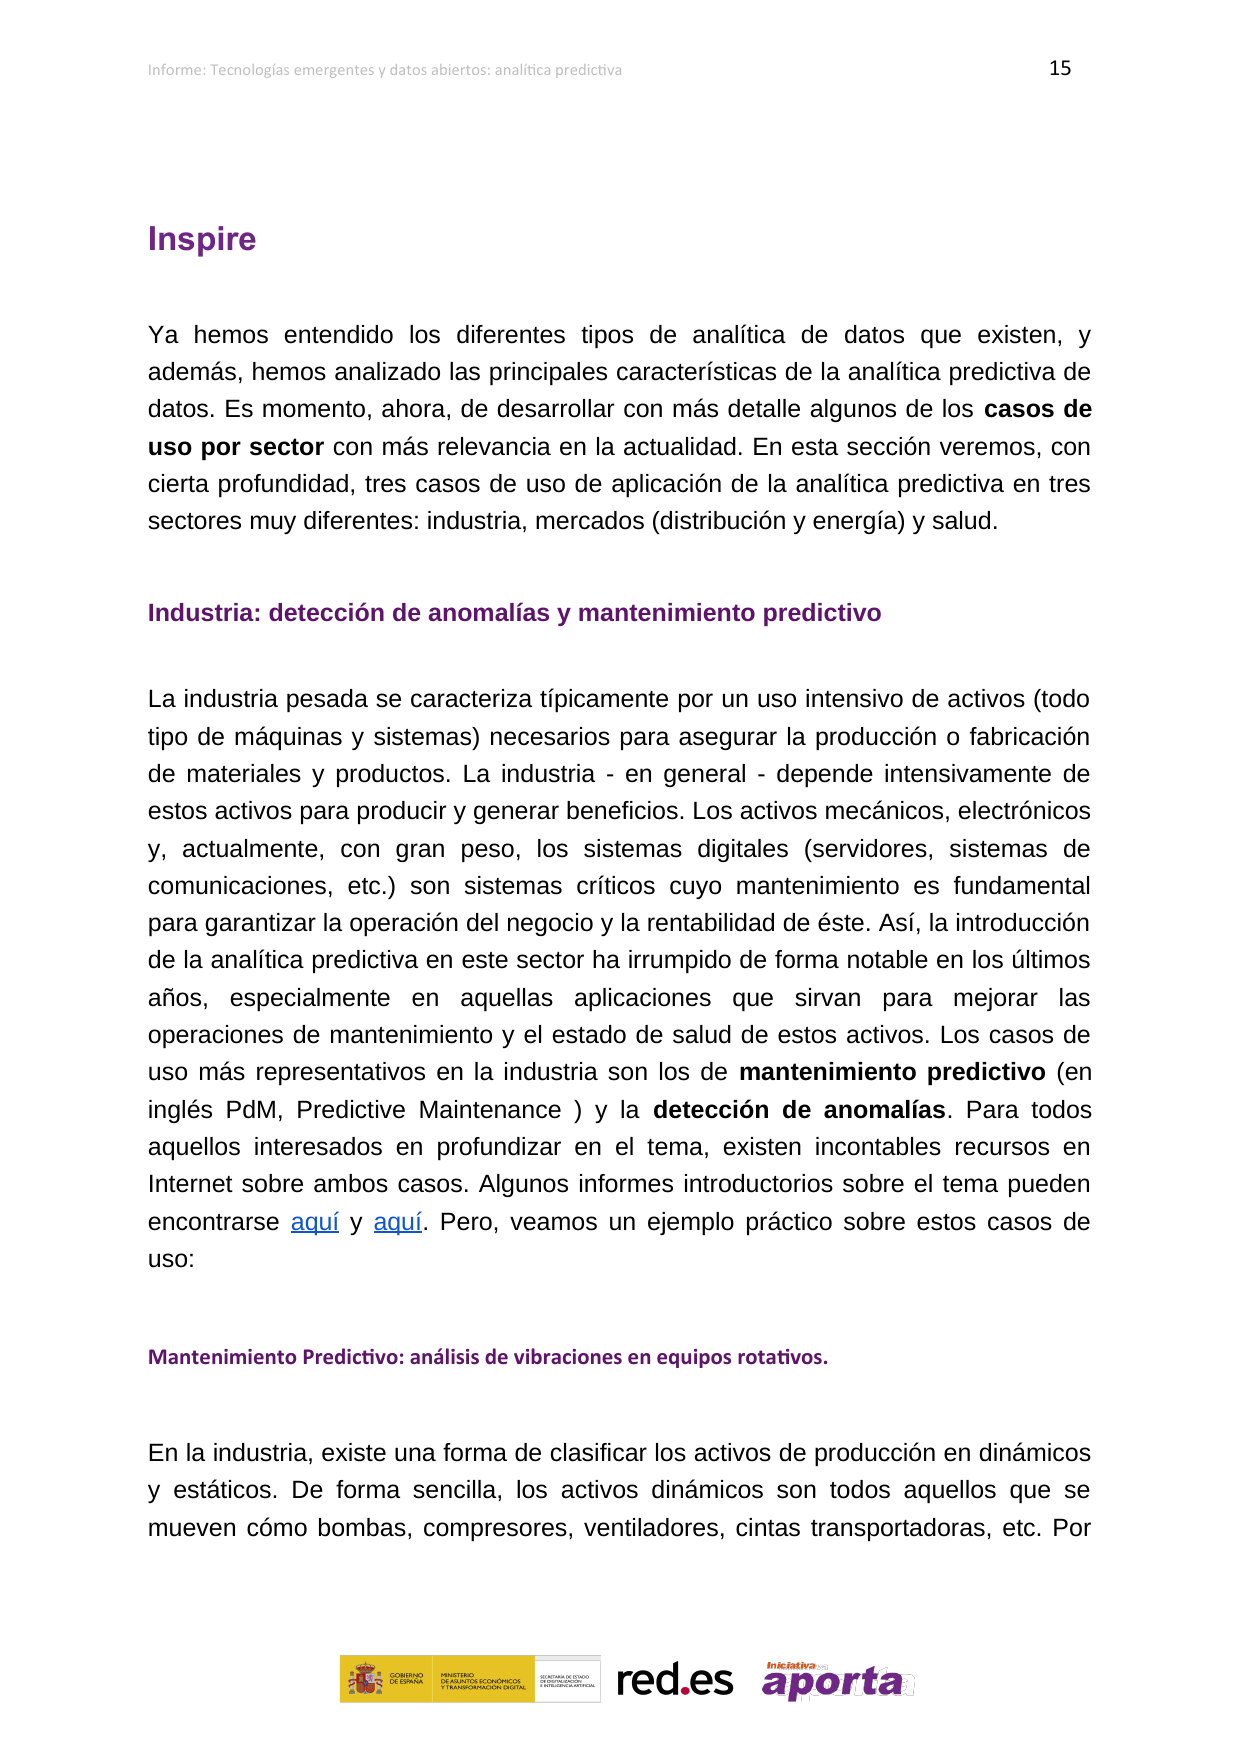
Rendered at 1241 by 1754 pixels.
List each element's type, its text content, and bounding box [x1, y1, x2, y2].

text Mantenimiento Predictivo: análisis de vibraciones en equipos rotativos. [148, 1342, 1092, 1370]
picture [222, 1550, 915, 1754]
text Ya hemos entendido los diferentes tipos de analítica de datos que existen, y además, hemos analizado las principales características de la analítica predictiva de datos. Es momento, ahora, de desarrollar con más detalle algunos de los casos de uso por sector con más relevancia en la actualidad. En esta sección veremos, con cierta profundidad, tres casos de uso de aplicación de la analítica predictiva en tres sectores muy diferentes: industria, mercados (distribución y energía) y salud. [148, 320, 1092, 535]
subtitle Industria: detección de anomalías y mantenimiento predictivo [148, 598, 1092, 627]
text Inspire [148, 219, 1092, 257]
text La industria pesada se caracteriza típicamente por un uso intensivo de activos (todo tipo de máquinas y sistemas) necesarios para asegurar la producción o fabricación de materiales y productos. La industria - en general - depende intensivamente de estos activos para producir y generar beneficios. Los activos mecánicos, electrónicos y, actualmente, con gran peso, los sistemas digitales (servidores, sistemas de comunicaciones, etc.) son sistemas críticos cuyo mantenimiento es fundamental para garantizar la operación del negocio y la rentabilidad de éste. Así, la introducción de la analítica predictiva en este sector ha irrumpido de forma notable en los últimos años, especialmente en aquellas aplicaciones que sirvan para mejorar las operaciones de mantenimiento y el estado de salud de estos activos. Los casos de uso más representativos en la industria son los de mantenimiento predictivo (en inglés PdM, Predictive Maintenance ) y la detección de anomalías. Para todos aquellos interesados en profundizar en el tema, existen incontables recursos en Internet sobre ambos casos. Algunos informes introductorios sobre el tema pueden encontrarse aquí y aquí. Pero, veamos un ejemplo práctico sobre estos casos de uso: [148, 684, 1092, 1273]
